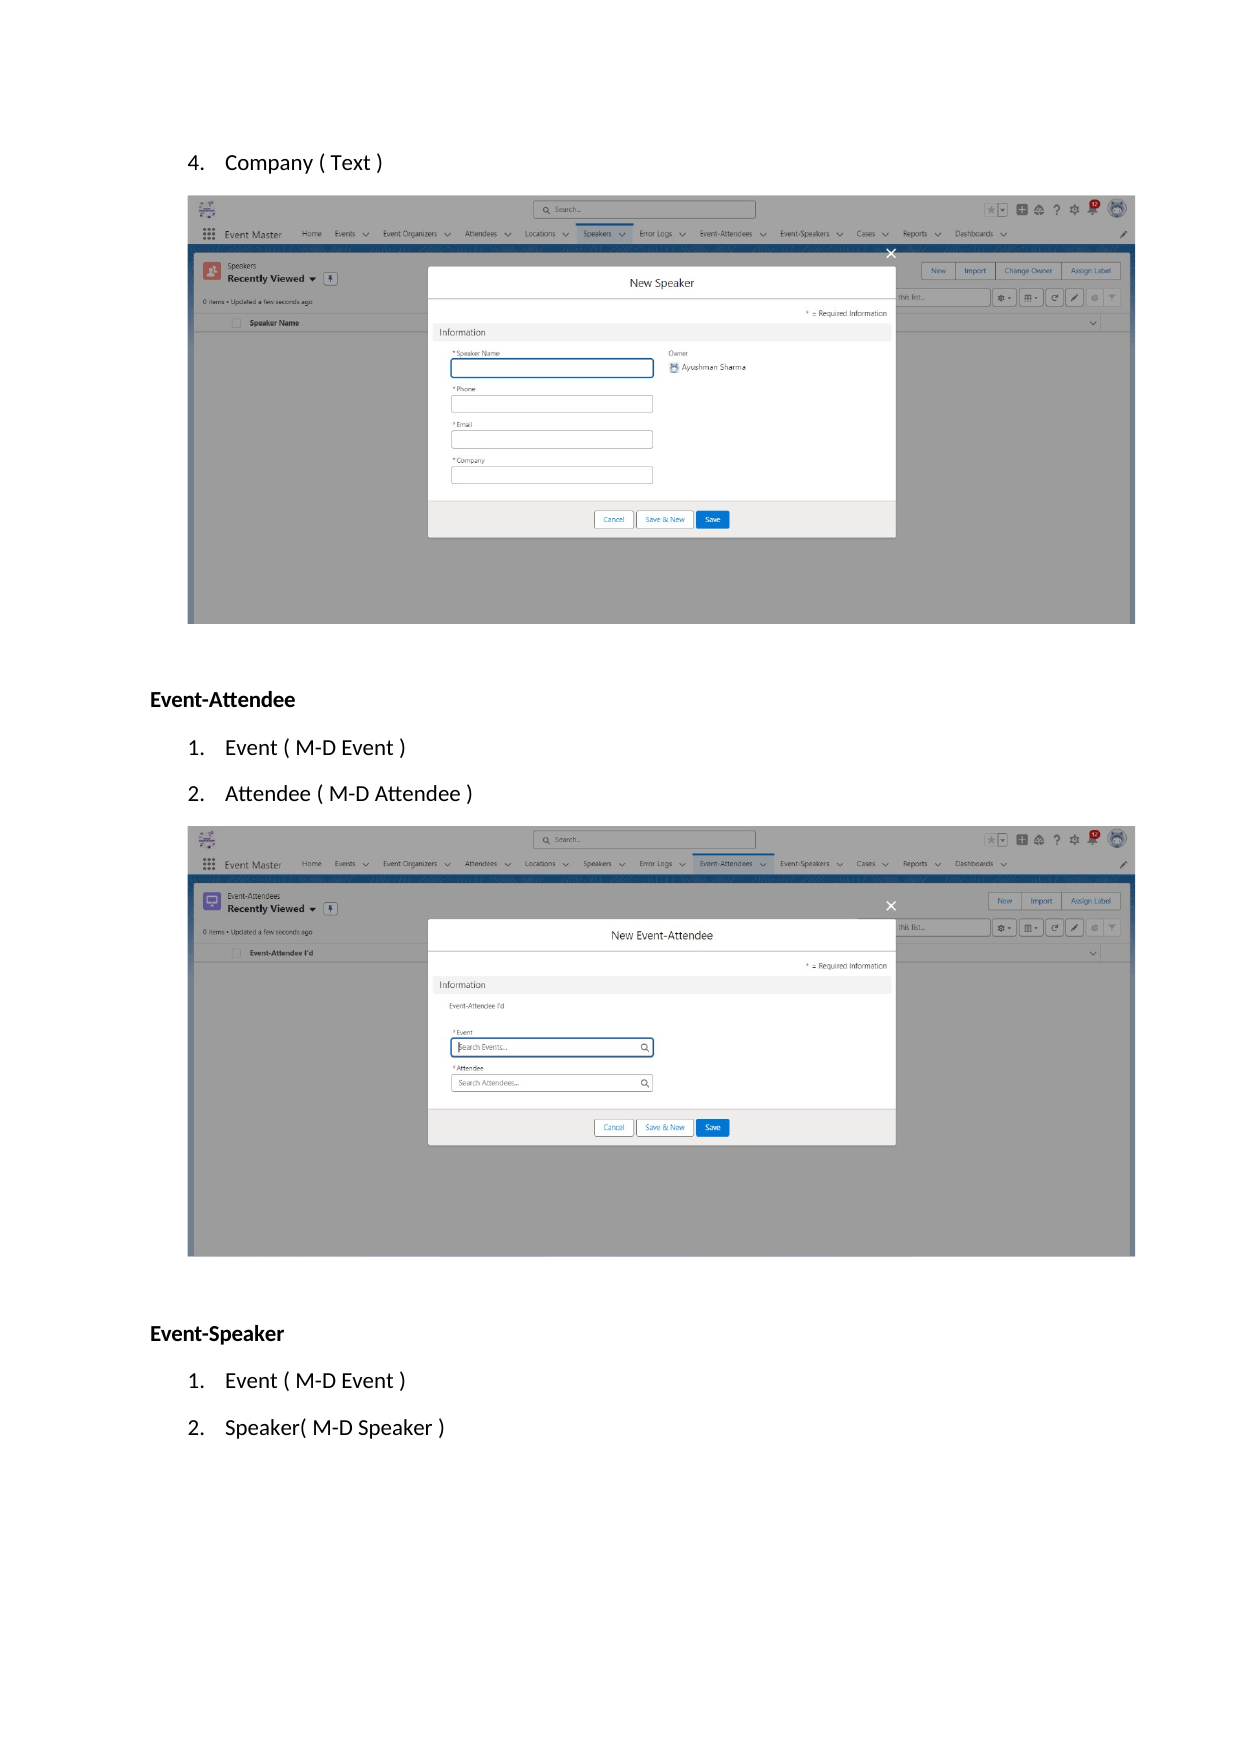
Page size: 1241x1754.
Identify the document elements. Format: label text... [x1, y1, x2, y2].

list Event ( M-D Event ) [187, 1366, 1176, 1394]
text Event-Attendee [150, 686, 1176, 714]
list Event ( M-D Event ) [187, 733, 1176, 761]
list Attendee ( M-D Attendee ) [187, 779, 1176, 807]
picture [187, 195, 1135, 624]
list Speaker( M-D Speaker ) [187, 1413, 1176, 1441]
text Event-Speaker [150, 1319, 1176, 1347]
list Company ( Text ) [187, 148, 1176, 176]
picture [187, 826, 1135, 1257]
